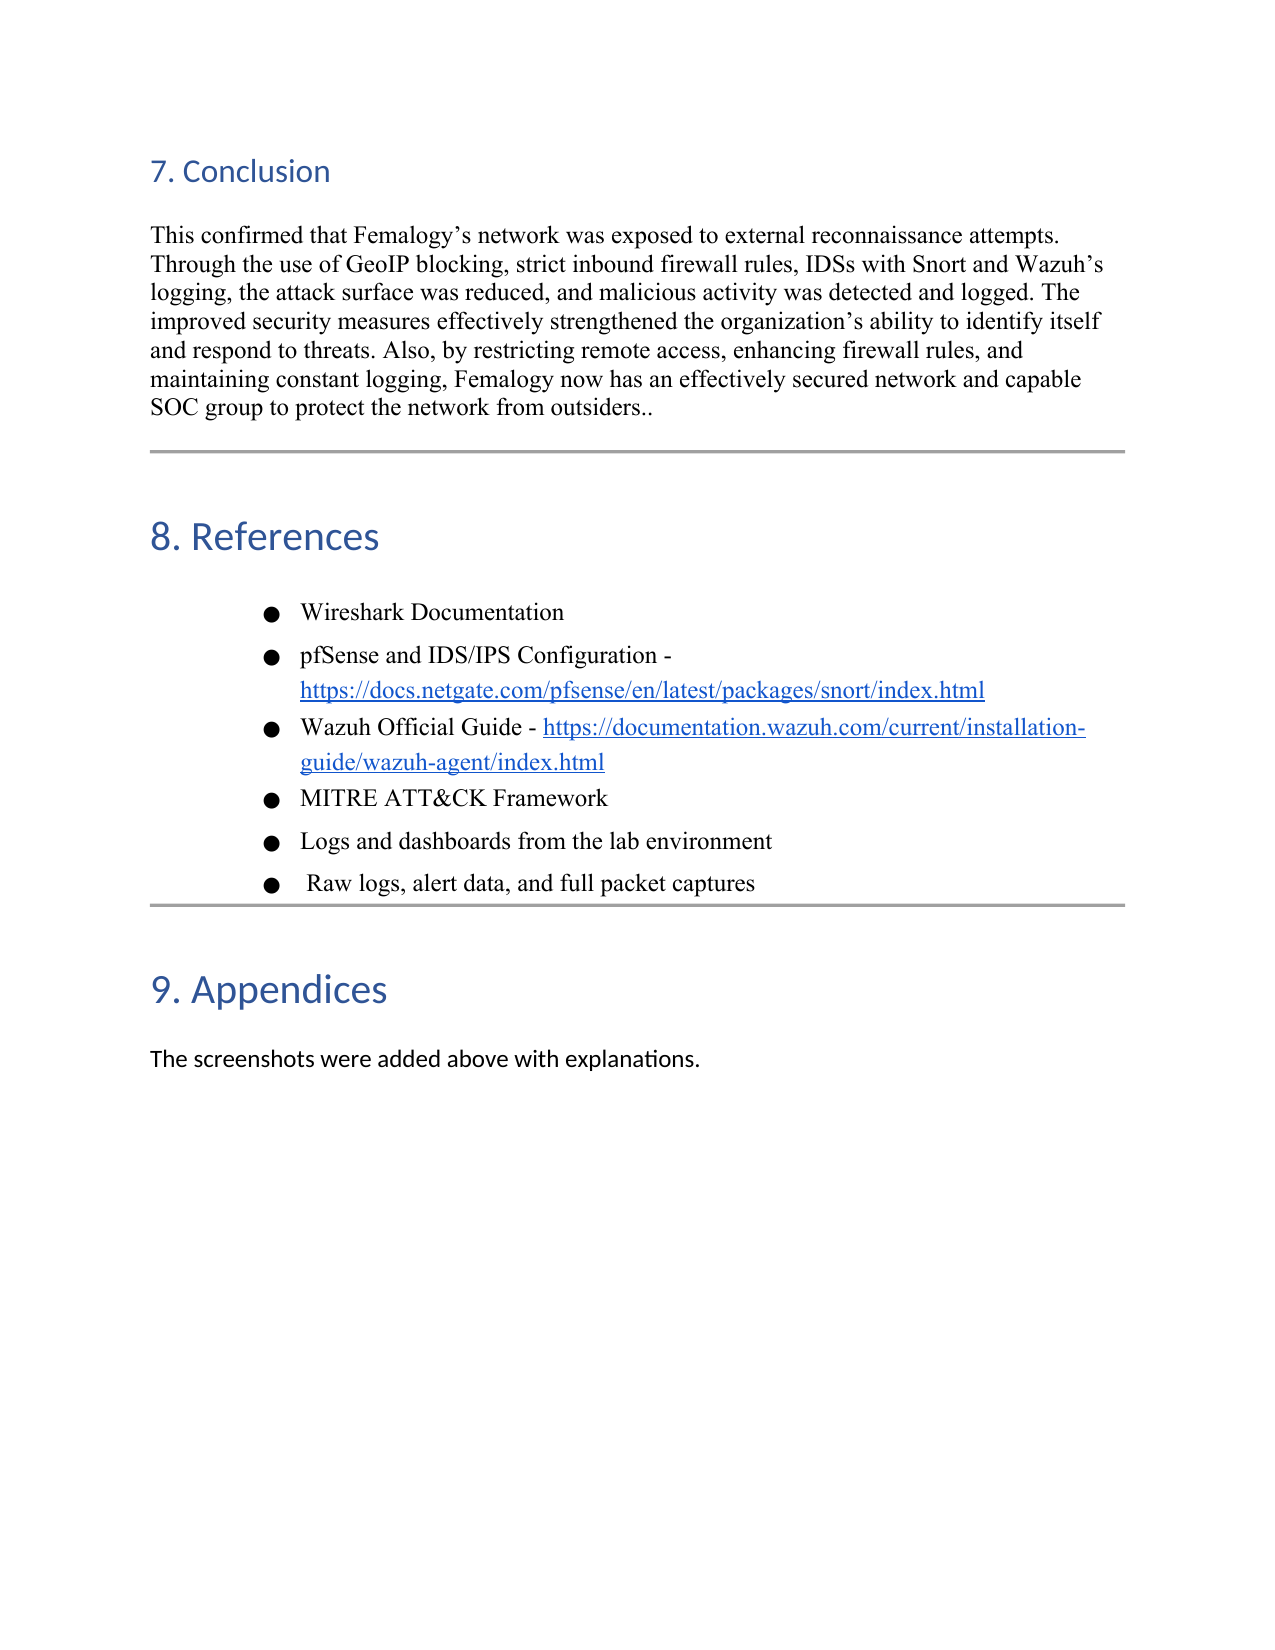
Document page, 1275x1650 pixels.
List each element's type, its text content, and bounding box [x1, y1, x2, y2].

list Raw logs, alert data, and full packet captures [262, 861, 1125, 903]
text This confirmed that Femalogy’s network was exposed to external reconnaissance attempts. Through the use of GeoIP blocking, strict inbound firewall rules, IDSs with Snort and Wazuh’s logging, the attack surface was reduced, and malicious activity was detected and logged. The improved security measures effectively strengthened the organization’s ability to identify itself and respond to threats. Also, by restricting remote access, enhancing firewall rules, and maintaining constant logging, Femalogy now has an effectively secured network and capable SOC group to protect the network from outsiders.. [150, 220, 1125, 421]
subtitle 9. Appendices [150, 963, 1125, 1014]
list Wireshark Documentation [262, 590, 1125, 633]
list pfSense and IDS/IPS Configuration - https://docs.netgate.com/pfsense/en/latest/packages/snort/index.html [262, 633, 1125, 704]
list Logs and dashboards from the lab environment [262, 818, 1125, 861]
subtitle 7. Conclusion [150, 150, 1125, 191]
list MITRE ATT&CK Framework [262, 776, 1125, 818]
subtitle 8. References [150, 510, 1125, 561]
list Wazuh Official Guide - https://documentation.wazuh.com/current/installation-guide/wazuh-agent/index.html [262, 704, 1125, 776]
text The screenshots were added above with explanations. [150, 1043, 1125, 1074]
